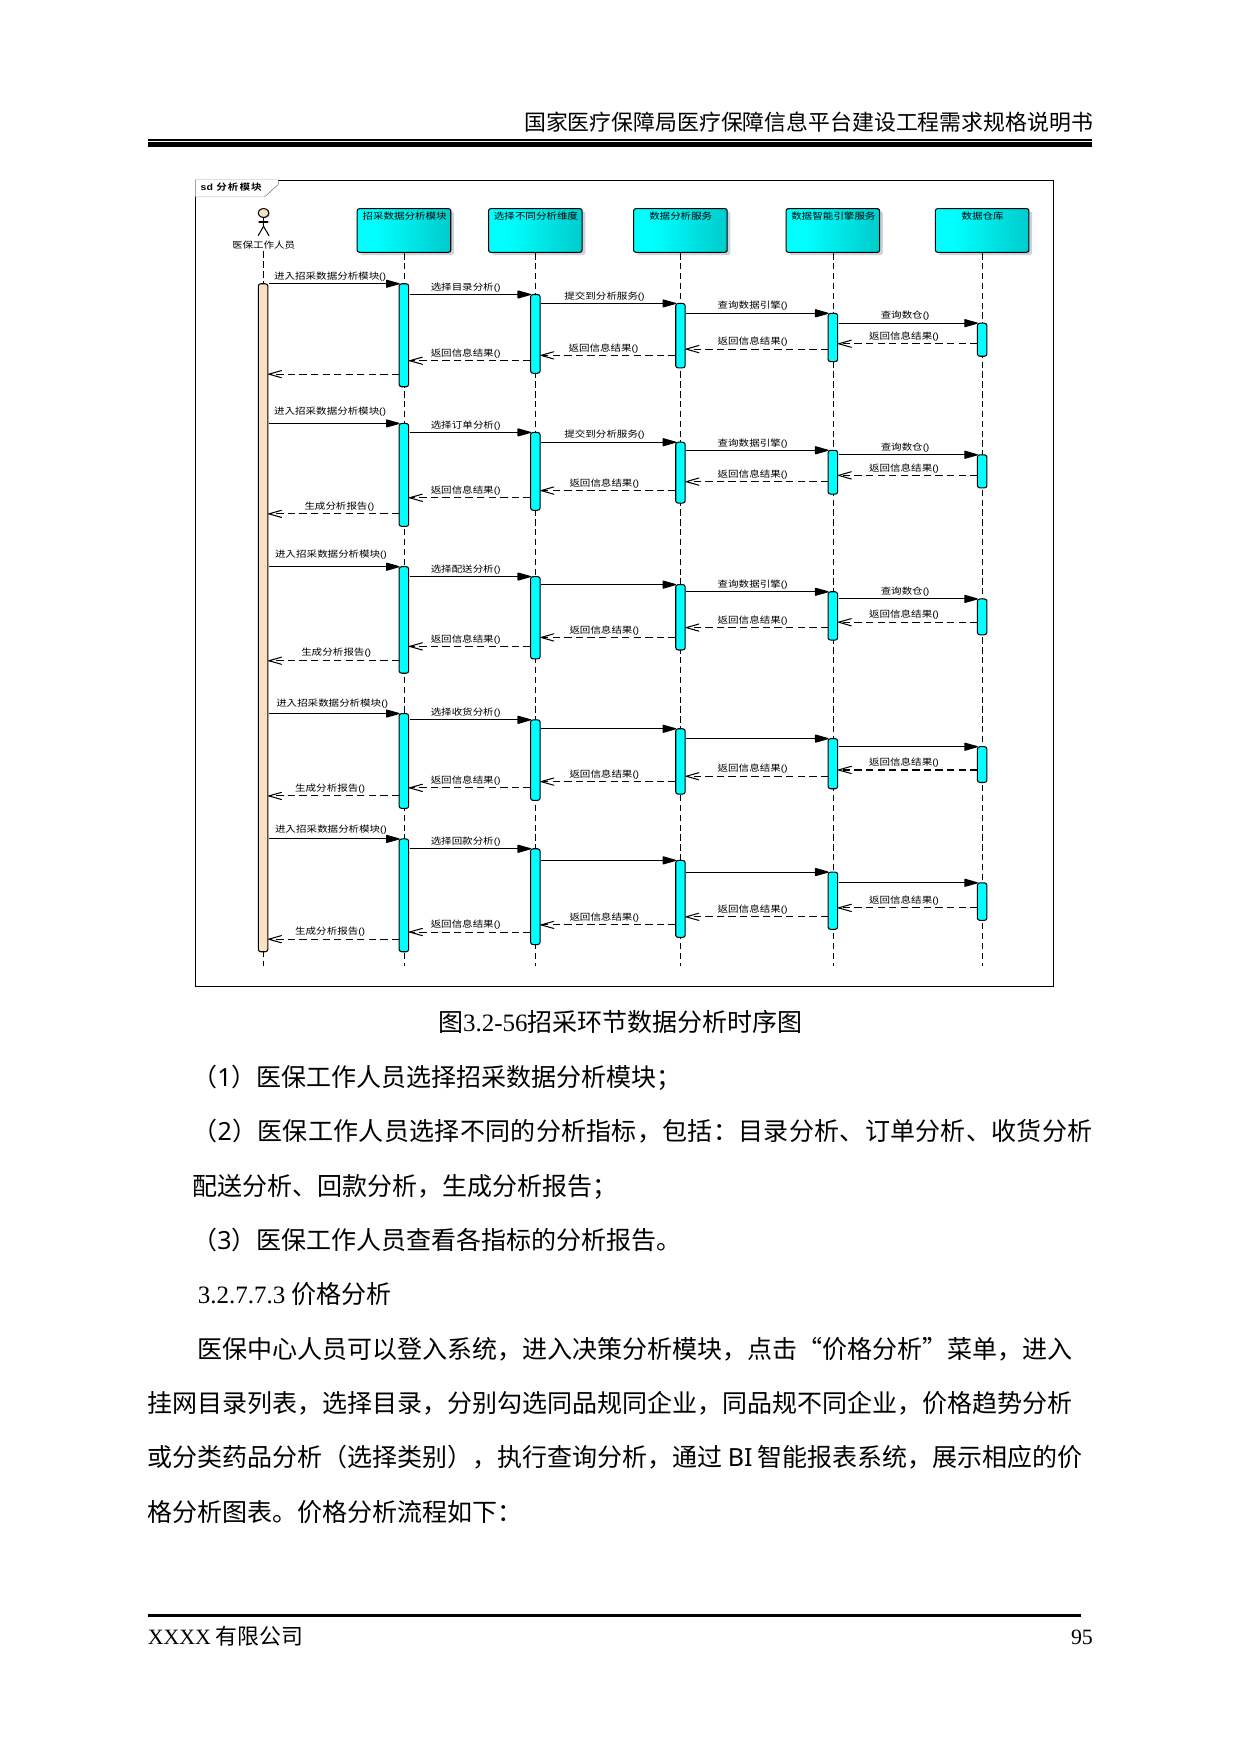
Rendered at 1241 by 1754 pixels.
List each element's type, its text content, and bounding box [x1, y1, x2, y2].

subtitle 价格分析 [148, 1275, 1092, 1311]
text 医保中心人员可以登入系统，进入决策分析模块，点击“价格分析”菜单，进入挂网目录列表，选择目录，分别勾选同品规同企业，同品规不同企业，价格趋势分析或分类药品分析（选择类别），执行查询分析，通过BI智能报表系统，展示相应的价格分析图表。价格分析流程如下： [148, 1329, 1092, 1528]
text （2）医保工作人员选择不同的分析指标，包括：目录分析、订单分析、收货分析、配送分析、回款分析，生成分析报告； [192, 1112, 1092, 1202]
text （1）医保工作人员选择招采数据分析模块； [192, 1057, 1092, 1093]
text （3）医保工作人员查看各指标的分析报告。 [192, 1220, 1092, 1257]
